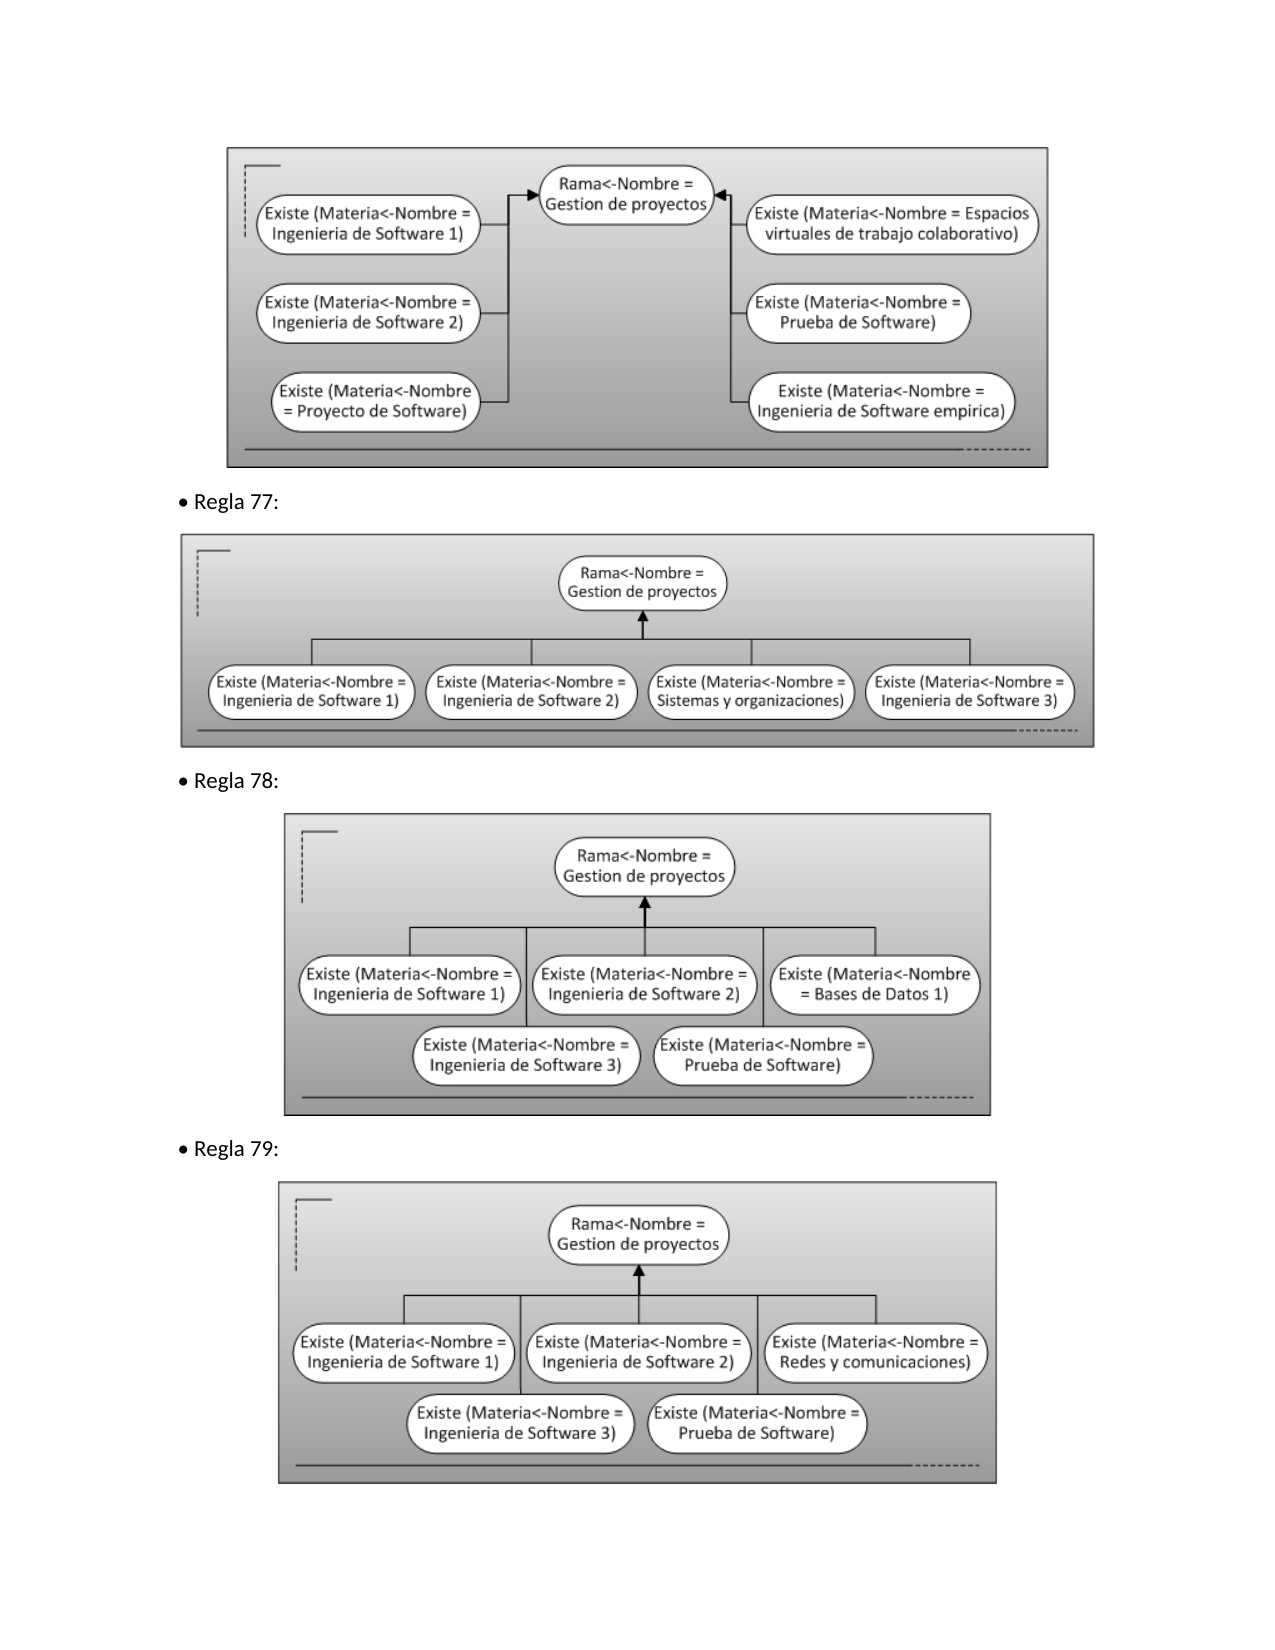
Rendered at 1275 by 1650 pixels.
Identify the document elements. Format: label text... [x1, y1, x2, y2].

picture [283, 813, 992, 1116]
text • Regla 78: [177, 766, 1098, 794]
picture [277, 1181, 998, 1484]
picture [177, 533, 1098, 748]
picture [226, 147, 1049, 468]
text • Regla 79: [177, 1134, 1098, 1162]
text • Regla 77: [177, 487, 1098, 515]
